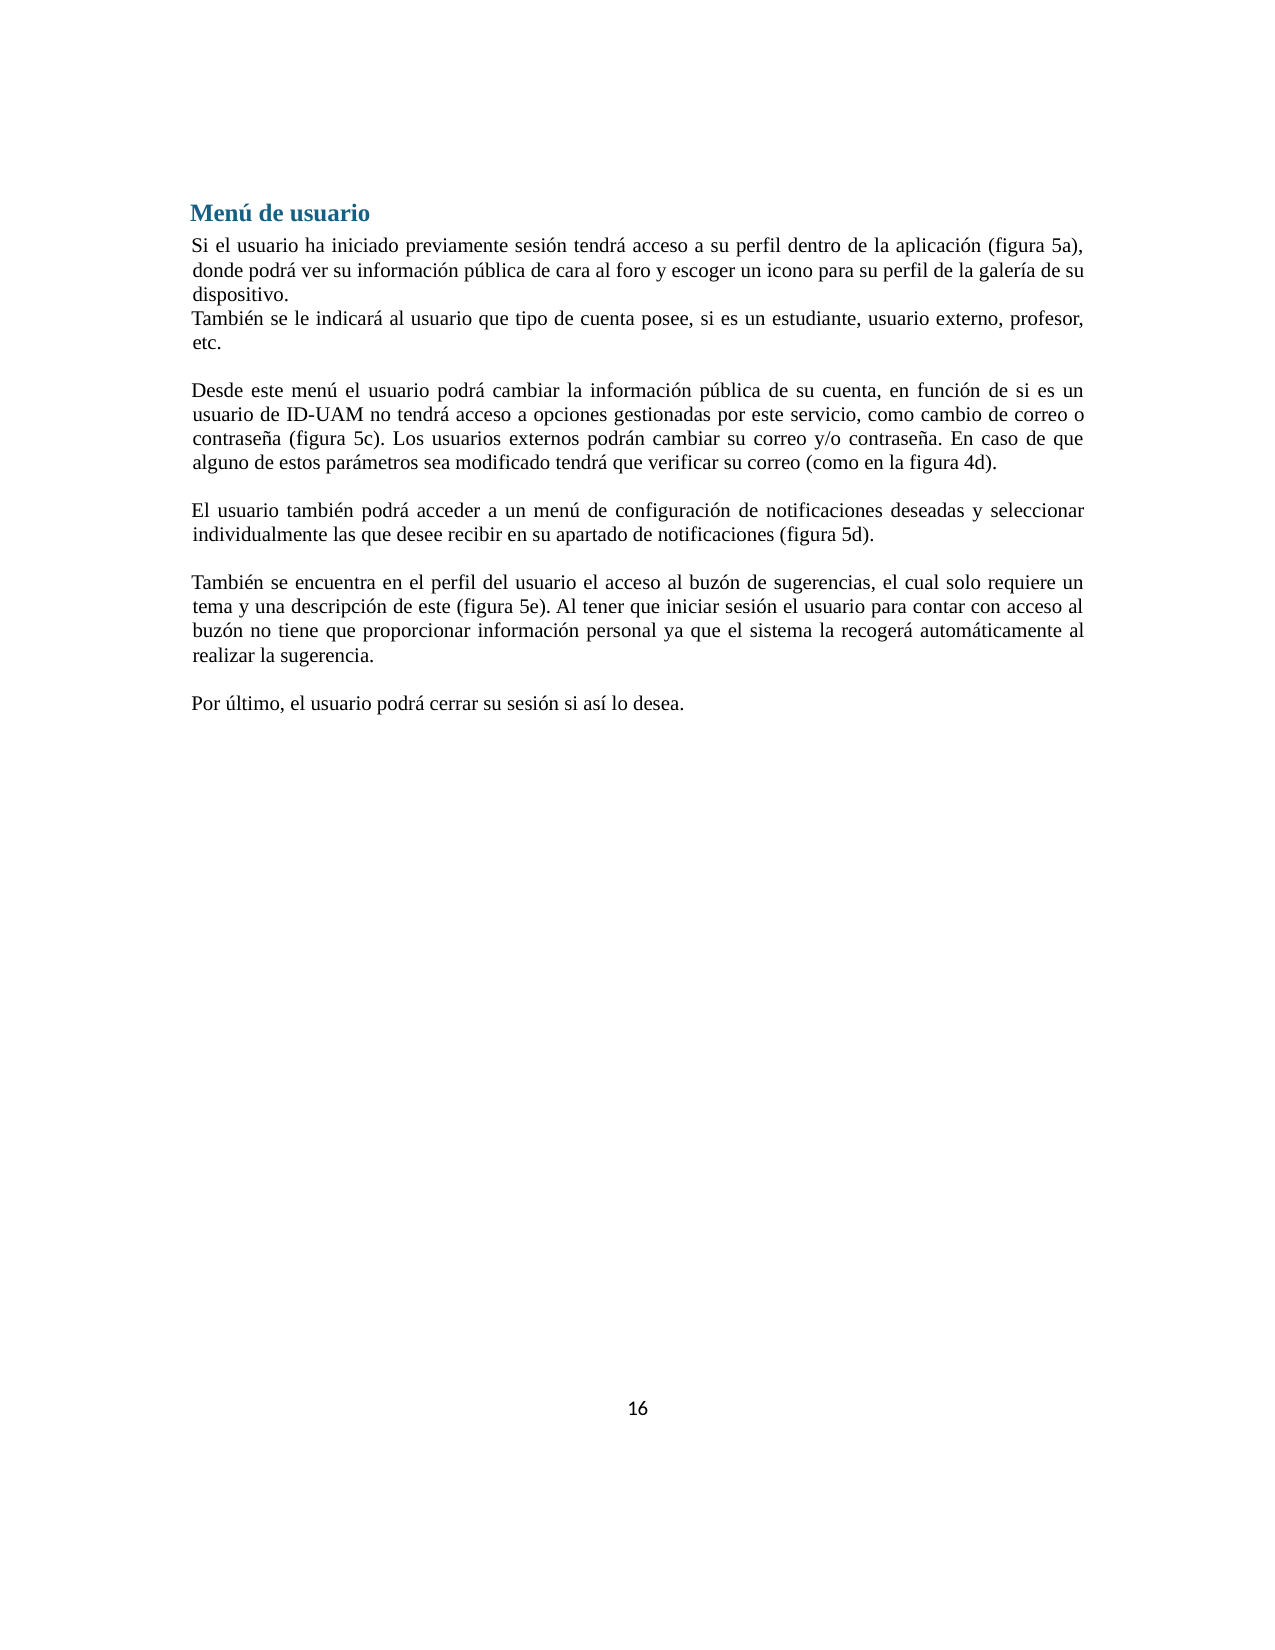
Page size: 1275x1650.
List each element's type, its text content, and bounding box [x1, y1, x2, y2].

text El usuario también podrá acceder a un menú de configuración de notificaciones deseadas y seleccionar individualmente las que desee recibir en su apartado de notificaciones (figura 5d). [191, 498, 1085, 546]
text Si el usuario ha iniciado previamente sesión tendrá acceso a su perfil dentro de la aplicación (figura 5a), donde podrá ver su información pública de cara al foro y escoger un icono para su perfil de la galería de su dispositivo. [191, 233, 1085, 306]
text Desde este menú el usuario podrá cambiar la información pública de su cuenta, en función de si es un usuario de ID-UAM no tendrá acceso a opciones gestionadas por este servicio, como cambio de correo o contraseña (figura 5c). Los usuarios externos podrán cambiar su correo y/o contraseña. En caso de que alguno de estos parámetros sea modificado tendrá que verificar su correo (como en la figura 4d). [191, 378, 1085, 474]
text Por último, el usuario podrá cerrar su sesión si así lo desea. [191, 691, 1085, 715]
list Menú de usuario [190, 198, 1091, 227]
text También se encuentra en el perfil del usuario el acceso al buzón de sugerencias, el cual solo requiere un tema y una descripción de este (figura 5e). Al tener que iniciar sesión el usuario para contar con acceso al buzón no tiene que proporcionar información personal ya que el sistema la recogerá automáticamente al realizar la sugerencia. [191, 570, 1085, 667]
text También se le indicará al usuario que tipo de cuenta posee, si es un estudiante, usuario externo, profesor, etc. [191, 306, 1085, 354]
